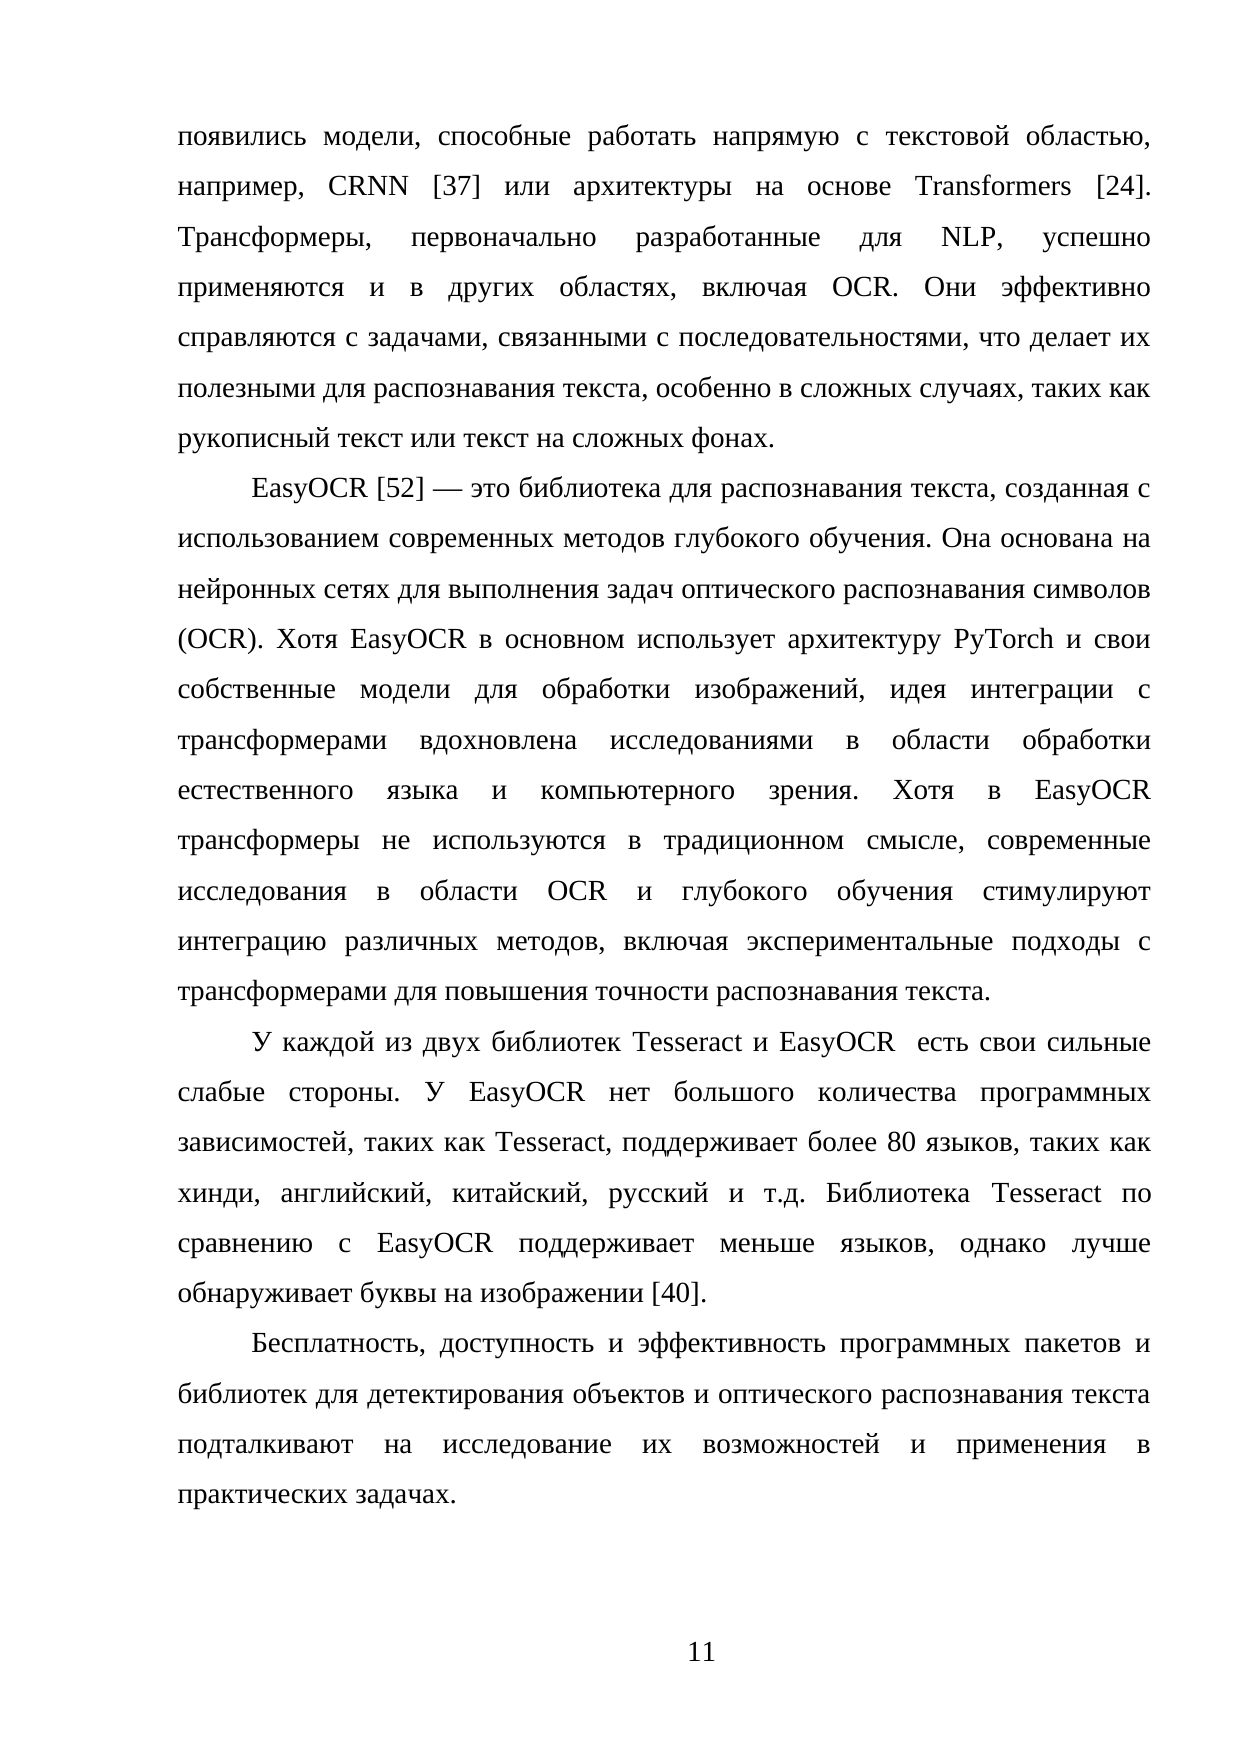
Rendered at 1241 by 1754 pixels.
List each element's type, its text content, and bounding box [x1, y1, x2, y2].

text Бесплатность, доступность и эффективность программных пакетов и библиотек для детектирования объектов и оптического распознавания текста подталкивают на исследование их возможностей и применения в практических задачах. [177, 1326, 1152, 1510]
text EasyOCR [52] — это библиотека для распознавания текста, созданная с использованием современных методов глубокого обучения. Она основана на нейронных сетях для выполнения задач оптического распознавания символов (OCR). Хотя EasyOCR в основном использует архитектуру PyTorch и свои собственные модели для обработки изображений, идея интеграции с трансформерами вдохновлена исследованиями в области обработки естественного языка и компьютерного зрения. Хотя в EasyOCR трансформеры не используются в традиционном смысле, современные исследования в области OCR и глубокого обучения стимулируют интеграцию различных методов, включая экспериментальные подходы с трансформерами для повышения точности распознавания текста. [177, 470, 1152, 1007]
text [177, 118, 1152, 453]
text У каждой из двух библиотек Tesseract и EasyOCR есть свои сильные слабые стороны. У EasyOCR нет большого количества программных зависимостей, таких как Tesseract, поддерживает более 80 языков, таких как хинди, английский, китайский, русский и т.д. Библиотека Tesseract по сравнению с EasyOCR поддерживает меньше языков, однако лучше обнаруживает буквы на изображении [40]. [177, 1024, 1152, 1309]
